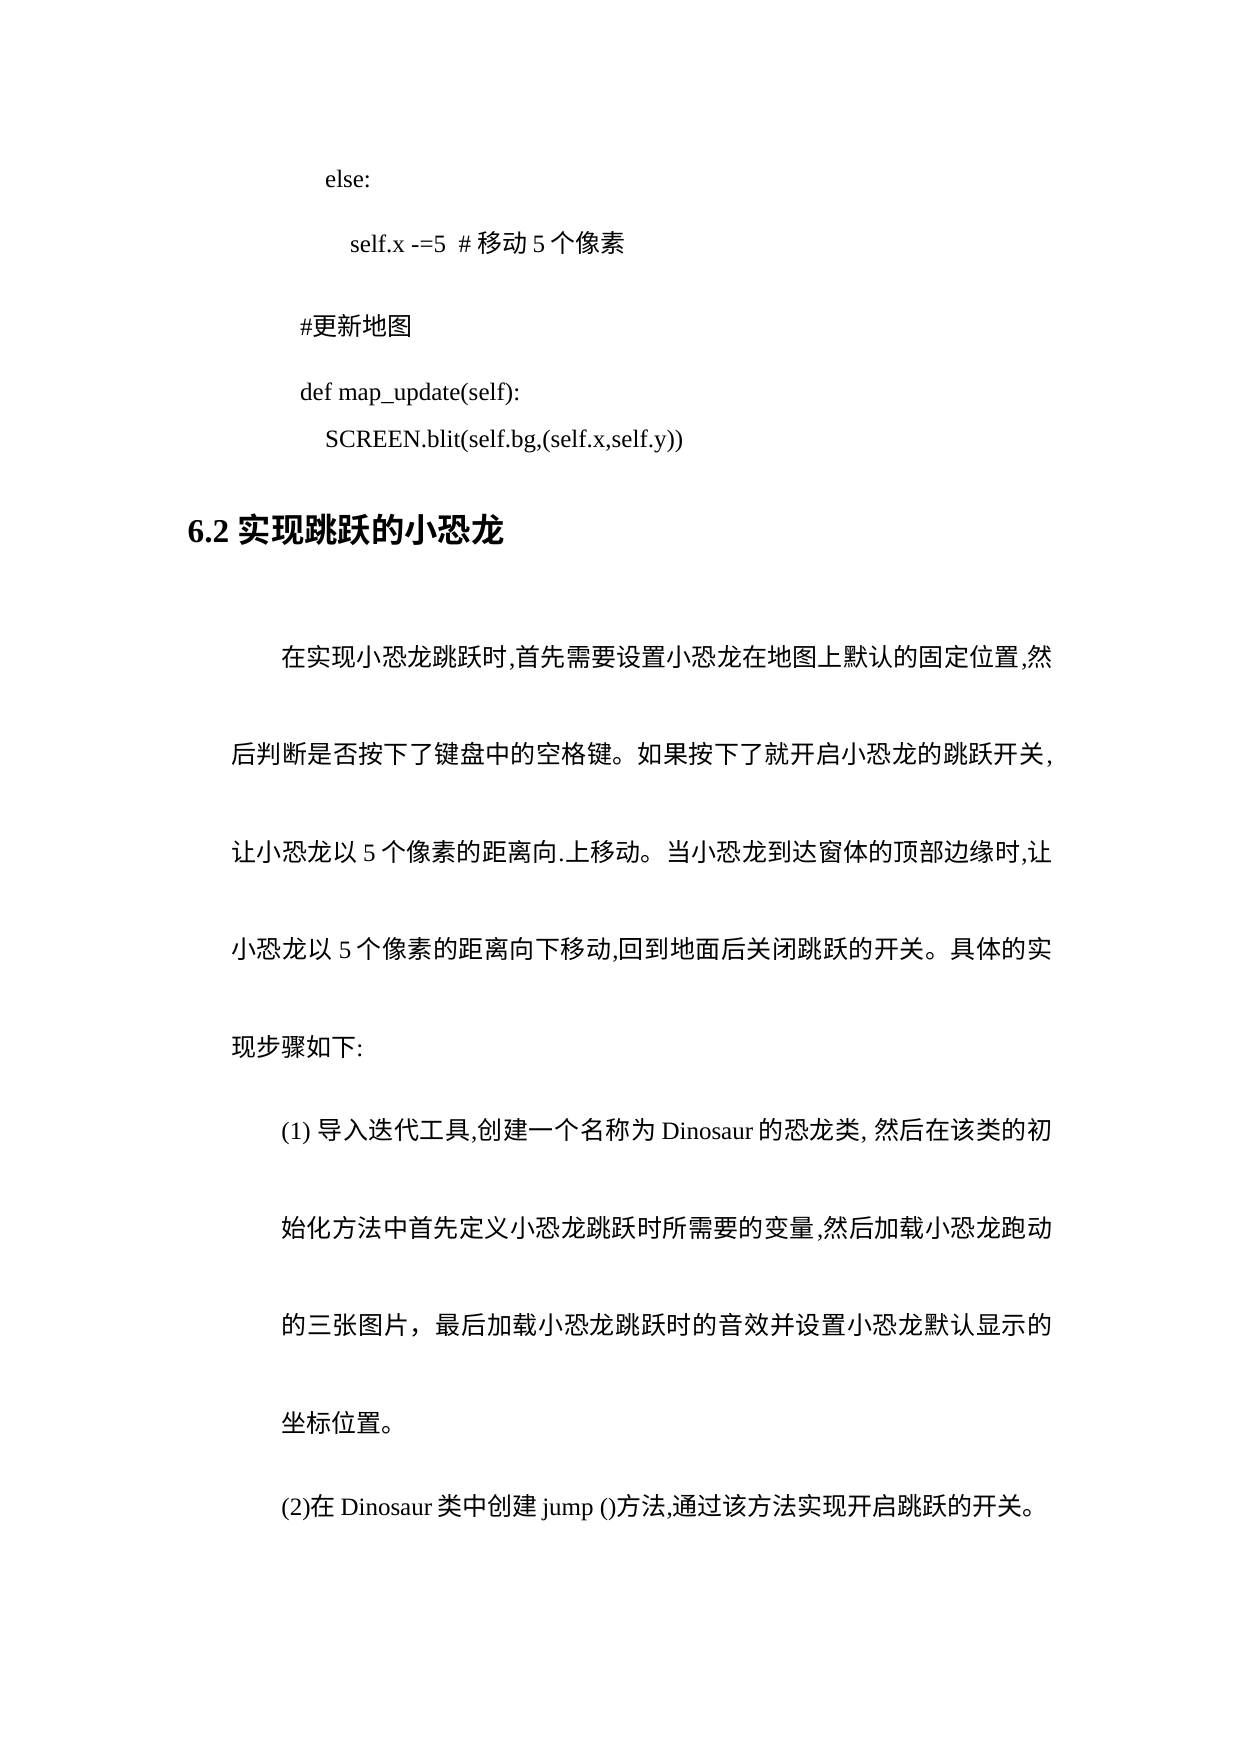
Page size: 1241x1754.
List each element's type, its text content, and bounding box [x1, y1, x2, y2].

subtitle 6.2 实现跳跃的小恐龙 [187, 496, 1053, 561]
text (1) 导入迭代工具,创建一个名称为Dinosaur的恐龙类, 然后在该类的初始化方法中首先定义小恐龙跳跃时所需要的变量,然后加载小恐龙跑动的三张图片，最后加载小恐龙跳跃时的音效并设置小恐龙默认显示的坐标位置。 [281, 1096, 1053, 1454]
text #更新地图 [275, 292, 1053, 357]
text (2)在Dinosaur类中创建jump ()方法,通过该方法实现开启跳跃的开关。 [231, 1472, 1053, 1537]
text def map_update(self): [275, 375, 1053, 408]
text 在实现小恐龙跳跃时,首先需要设置小恐龙在地图上默认的固定位置,然后判断是否按下了键盘中的空格键。如果按下了就开启小恐龙的跳跃开关,让小恐龙以5个像素的距离向.上移动。当小恐龙到达窗体的顶部边缘时,让小恐龙以5个像素的距离向下移动,回到地面后关闭跳跃的开关。具体的实现步骤如下: [231, 623, 1053, 1078]
text SCREEN.blit(self.bg,(self.x,self.y)) [275, 422, 1053, 454]
text else: [275, 162, 1053, 194]
text self.x -=5 # 移动5个像素 [275, 209, 1053, 274]
